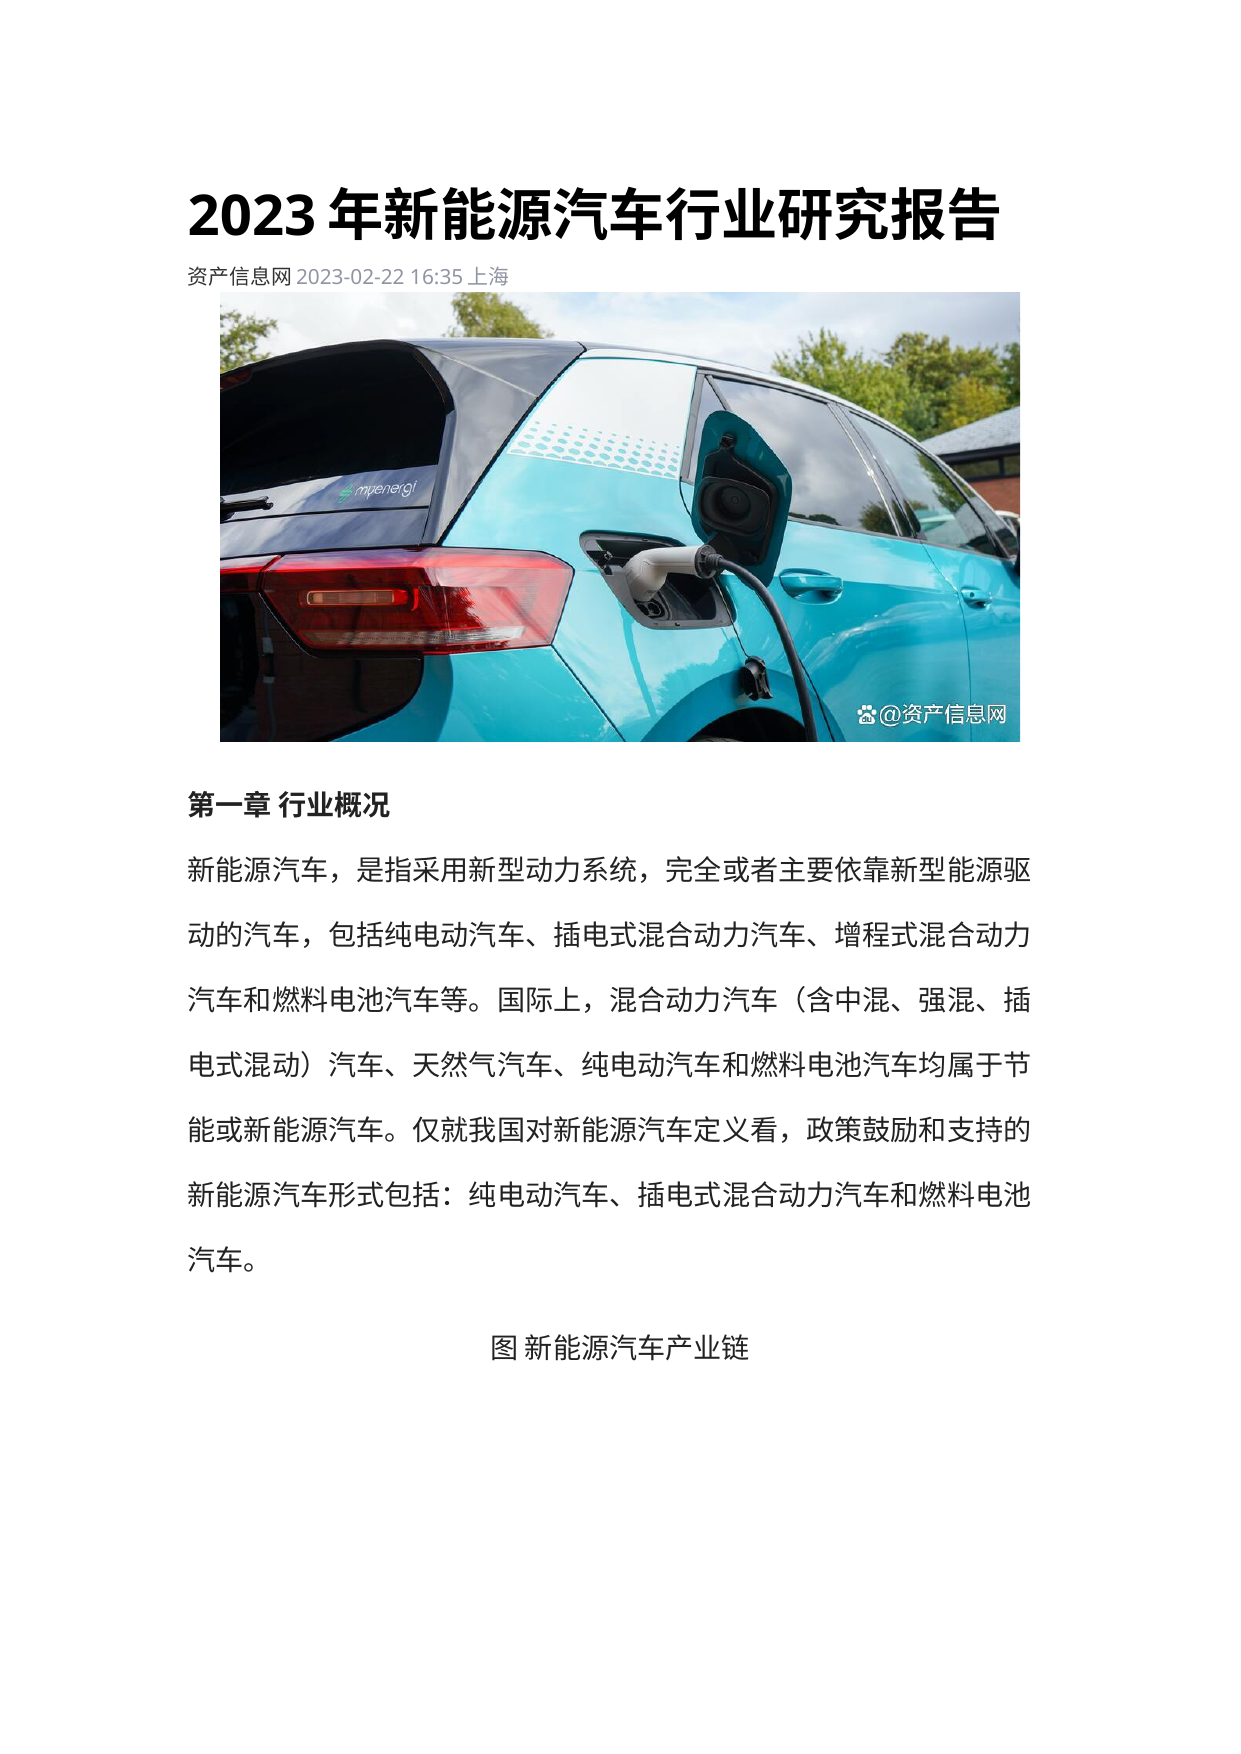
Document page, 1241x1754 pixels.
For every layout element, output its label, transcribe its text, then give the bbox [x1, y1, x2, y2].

picture [220, 292, 1020, 742]
text 第一章 行业概况 [187, 770, 1053, 835]
text 2023年新能源汽车行业研究报告 [187, 162, 1053, 259]
text 图 新能源汽车产业链 [187, 1314, 1053, 1379]
text 资产信息网2023-02-22 16:35上海 [187, 259, 1053, 292]
picture [825, 719, 831, 730]
text 新能源汽车，是指采用新型动力系统，完全或者主要依靠新型能源驱动的汽车，包括纯电动汽车、插电式混合动力汽车、增程式混合动力汽车和燃料电池汽车等。国际上，混合动力汽车（含中混、强混、插电式混动）汽车、天然气汽车、纯电动汽车和燃料电池汽车均属于节能或新能源汽车。仅就我国对新能源汽车定义看，政策鼓励和支持的新能源汽车形式包括：纯电动汽车、插电式混合动力汽车和燃料电池汽车。 [187, 835, 1053, 1290]
